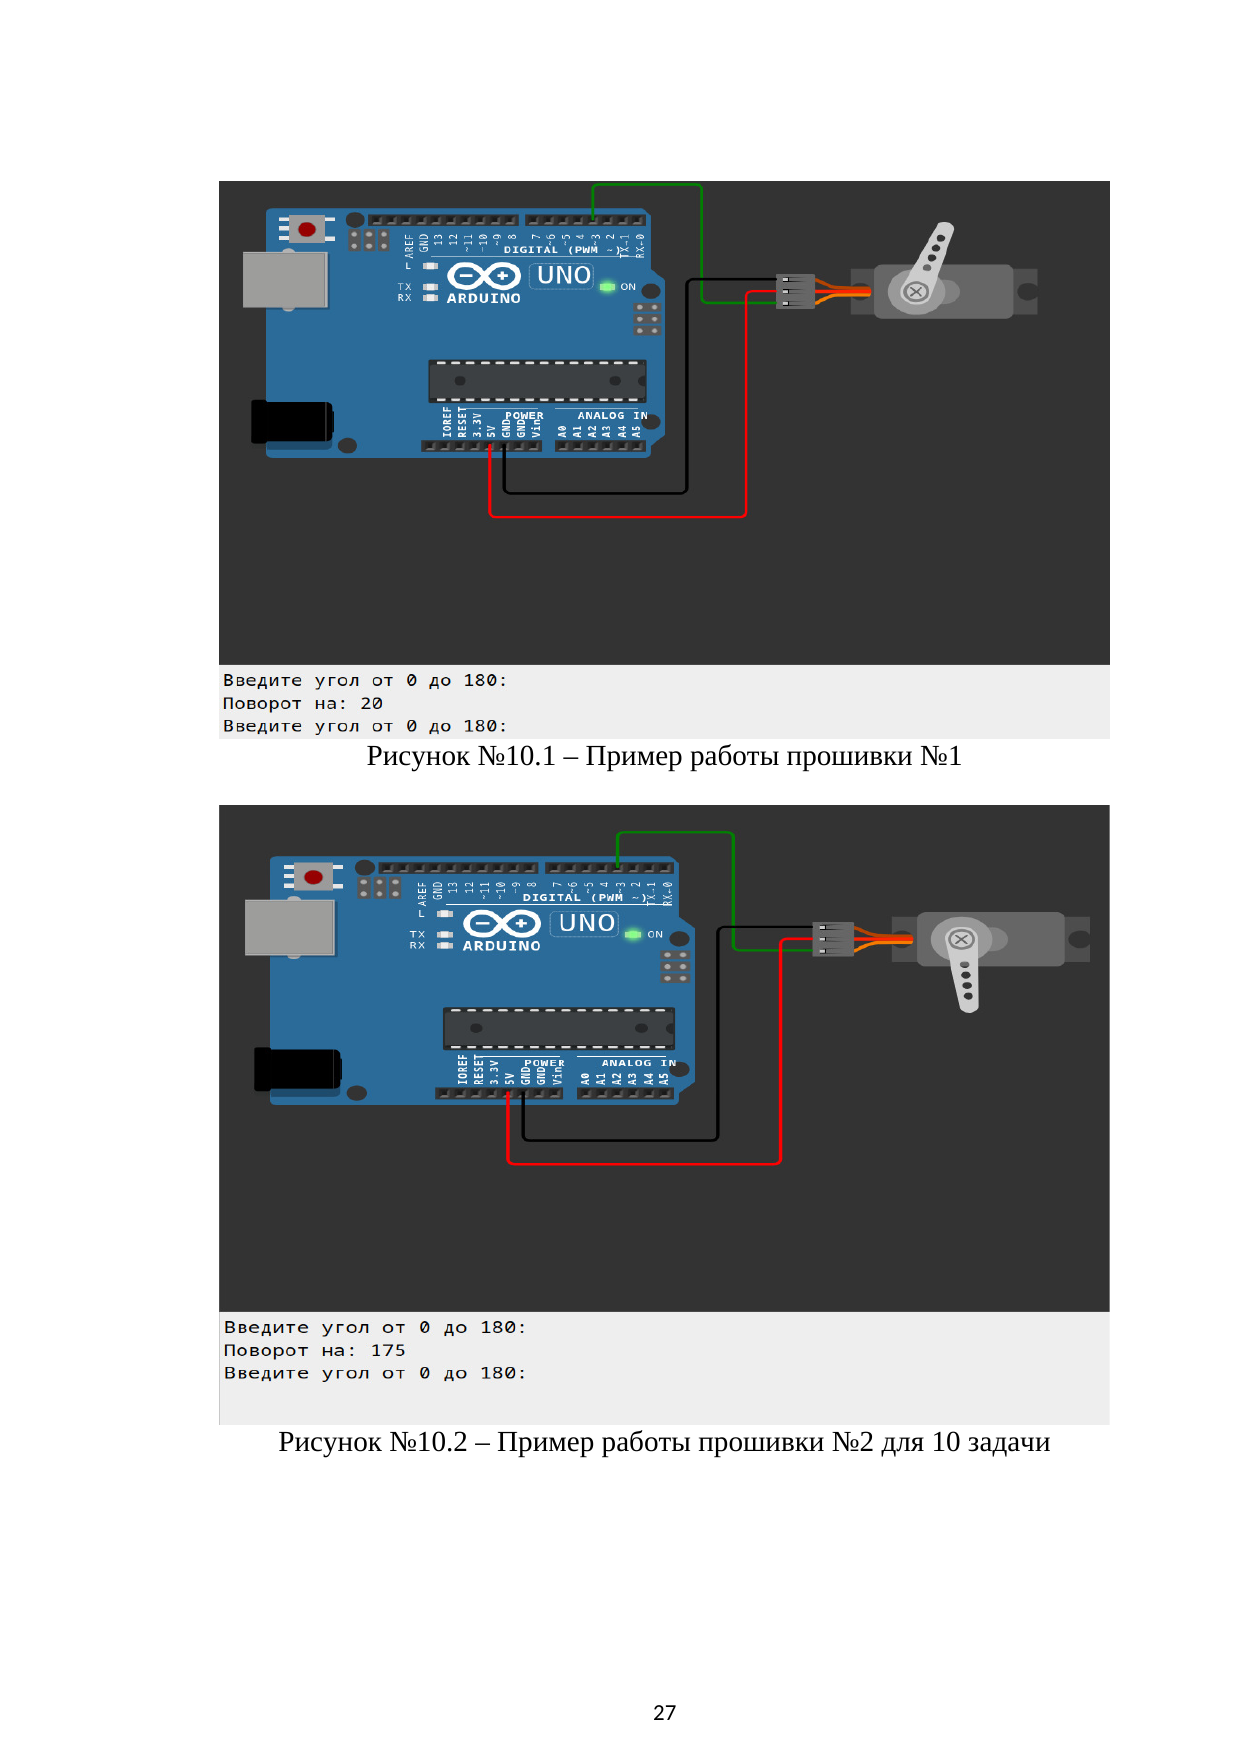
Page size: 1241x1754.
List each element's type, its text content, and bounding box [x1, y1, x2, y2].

picture [219, 805, 1110, 1425]
text Рисунок №10.2 – Пример работы прошивки №2 для 10 задачи [177, 1424, 1152, 1458]
text Рисунок №10.1 – Пример работы прошивки №1 [177, 738, 1152, 772]
picture [219, 181, 1110, 739]
